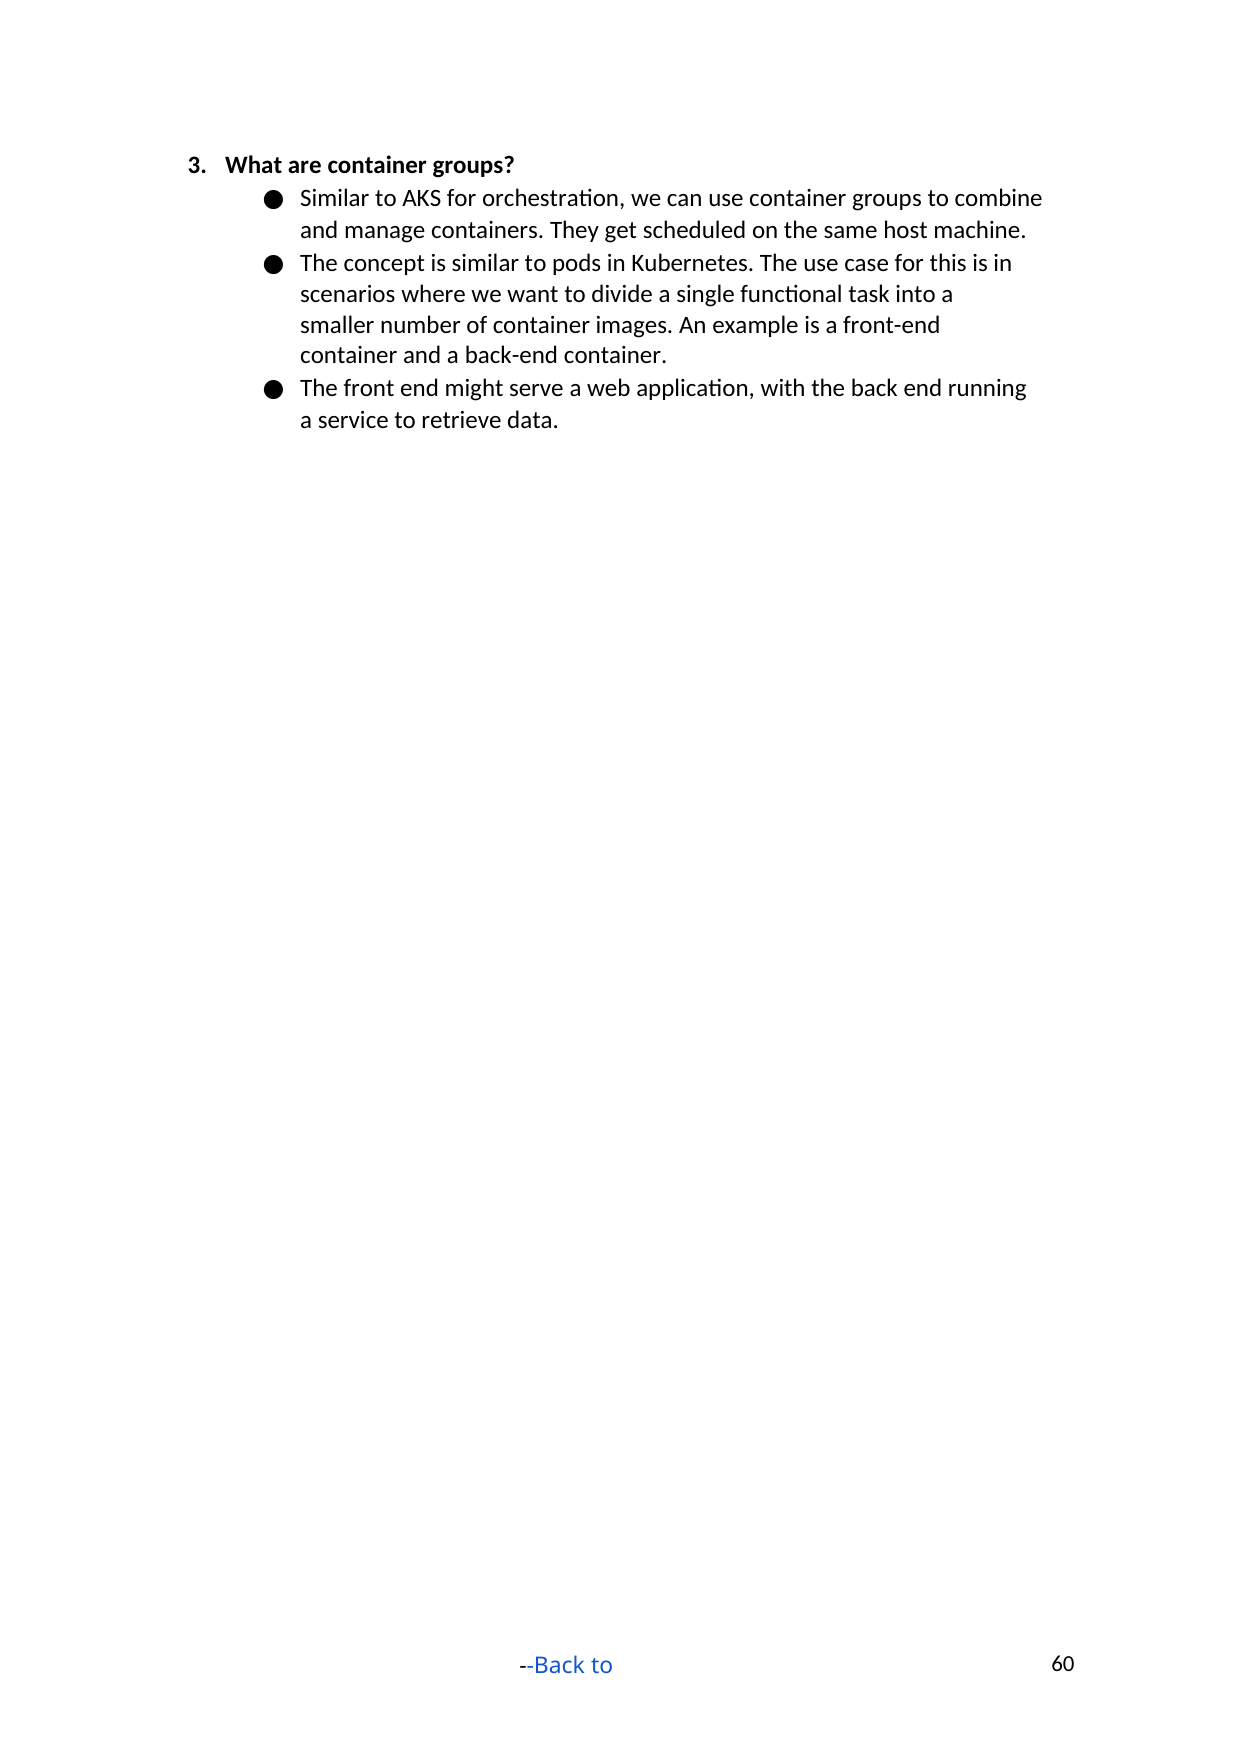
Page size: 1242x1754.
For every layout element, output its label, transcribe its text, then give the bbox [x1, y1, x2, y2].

list Similar to AKS for orchestration, we can use container groups to combine and manage containers. They get scheduled on the same host machine. [262, 180, 1083, 244]
subtitle What are container groups? [187, 149, 1173, 180]
list The concept is similar to pods in Kubernetes. The use case for this is in scenarios where we want to divide a single functional task into a smaller number of container images. An example is a front-end container and a back-end container. [262, 244, 1032, 370]
list The front end might serve a web application, with the back end running a service to retrieve data. [262, 370, 1043, 435]
